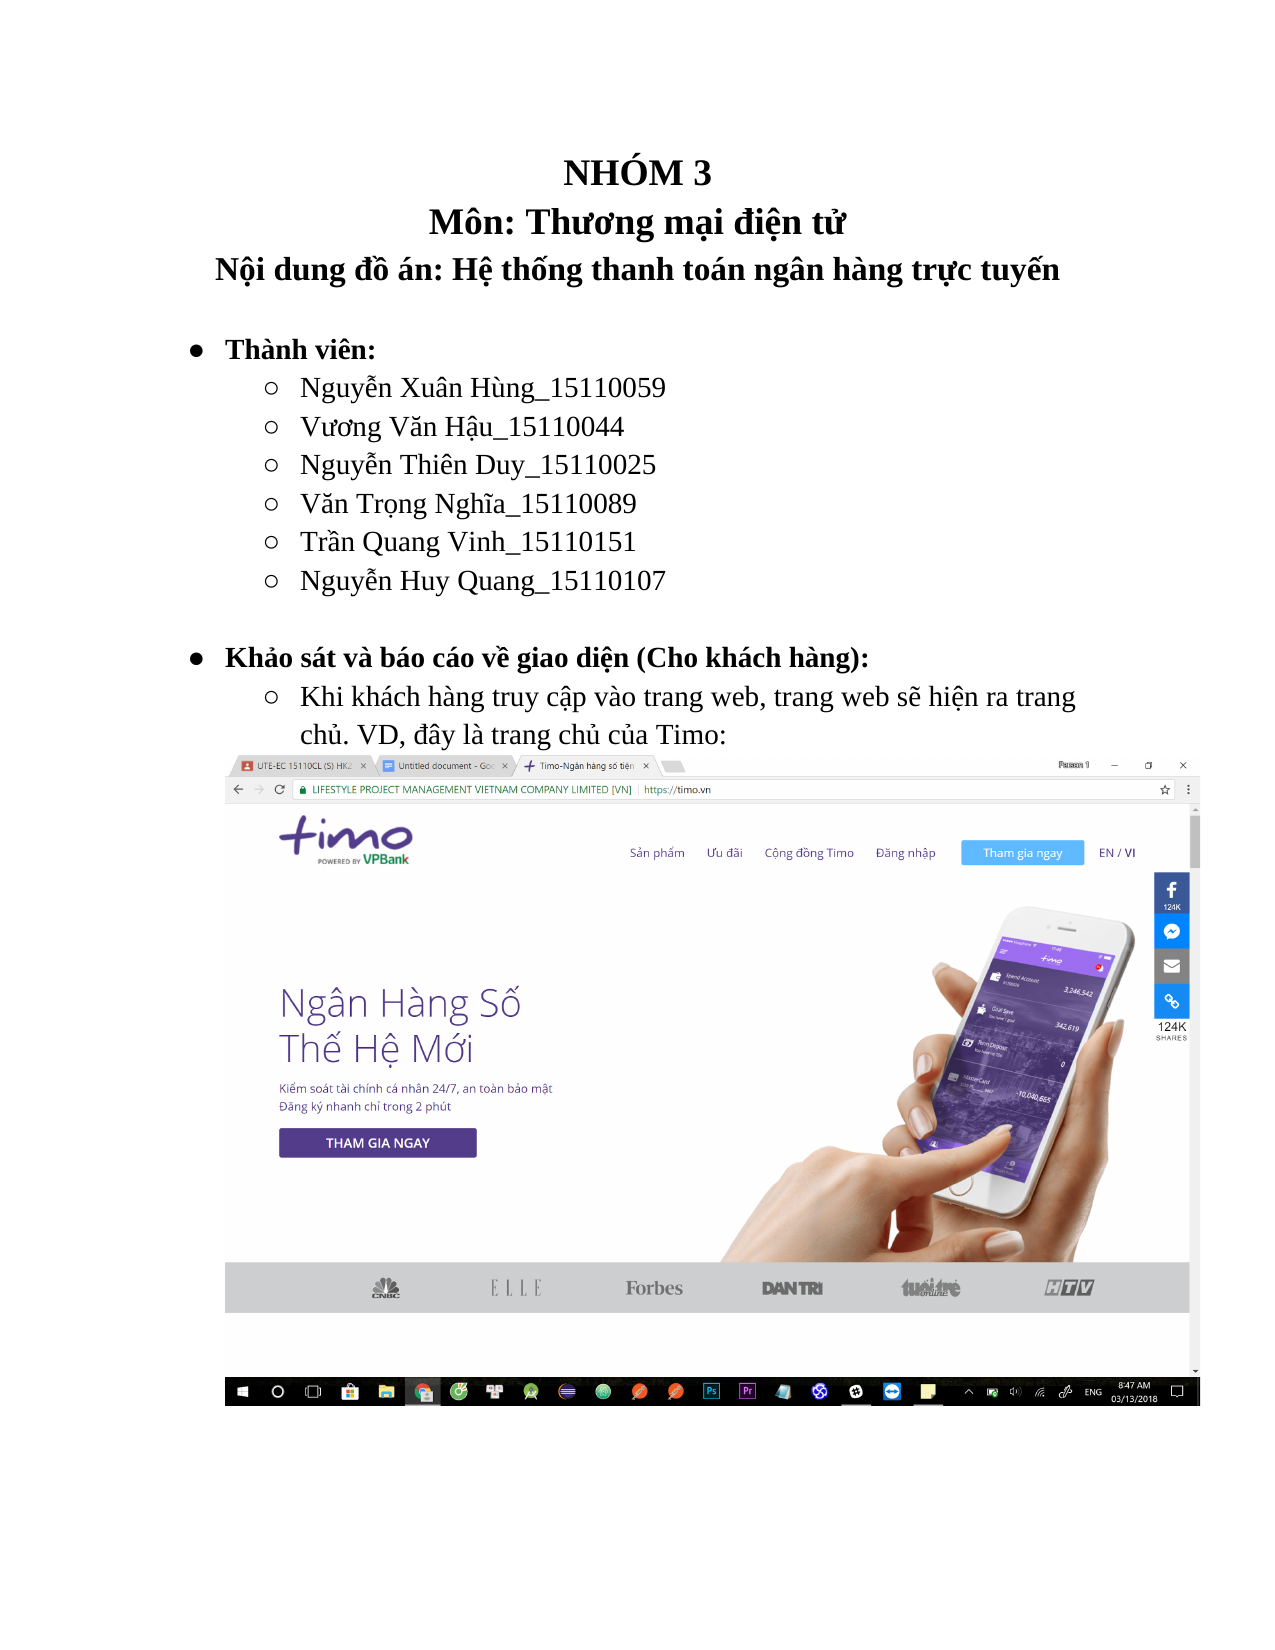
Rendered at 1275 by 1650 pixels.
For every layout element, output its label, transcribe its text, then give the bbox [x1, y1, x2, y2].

list Thành viên: [187, 332, 1125, 365]
text Môn: Thương mại điện tử [150, 199, 1125, 243]
list Nguyễn Thiên Duy_15110025 [262, 447, 1125, 481]
list Nguyễn Huy Quang_15110107 [262, 563, 1125, 597]
text NHÓM 3 [150, 150, 1125, 193]
list Vương Văn Hậu_15110044 [262, 409, 1125, 442]
list Trần Quang Vinh_15110151 [262, 524, 1125, 558]
list Khảo sát và báo cáo về giao diện (Cho khách hàng): [187, 640, 1125, 674]
picture [225, 755, 1200, 1406]
text Nội dung đồ án: Hệ thống thanh toán ngân hàng trực tuyến [150, 249, 1125, 287]
list Văn Trọng Nghĩa_15110089 [262, 486, 1125, 519]
list Nguyễn Xuân Hùng_15110059 [262, 370, 1125, 404]
list Khi khách hàng truy cập vào trang web, trang web sẽ hiện ra trang chủ. VD, đây là trang chủ của Timo: [262, 679, 1125, 751]
